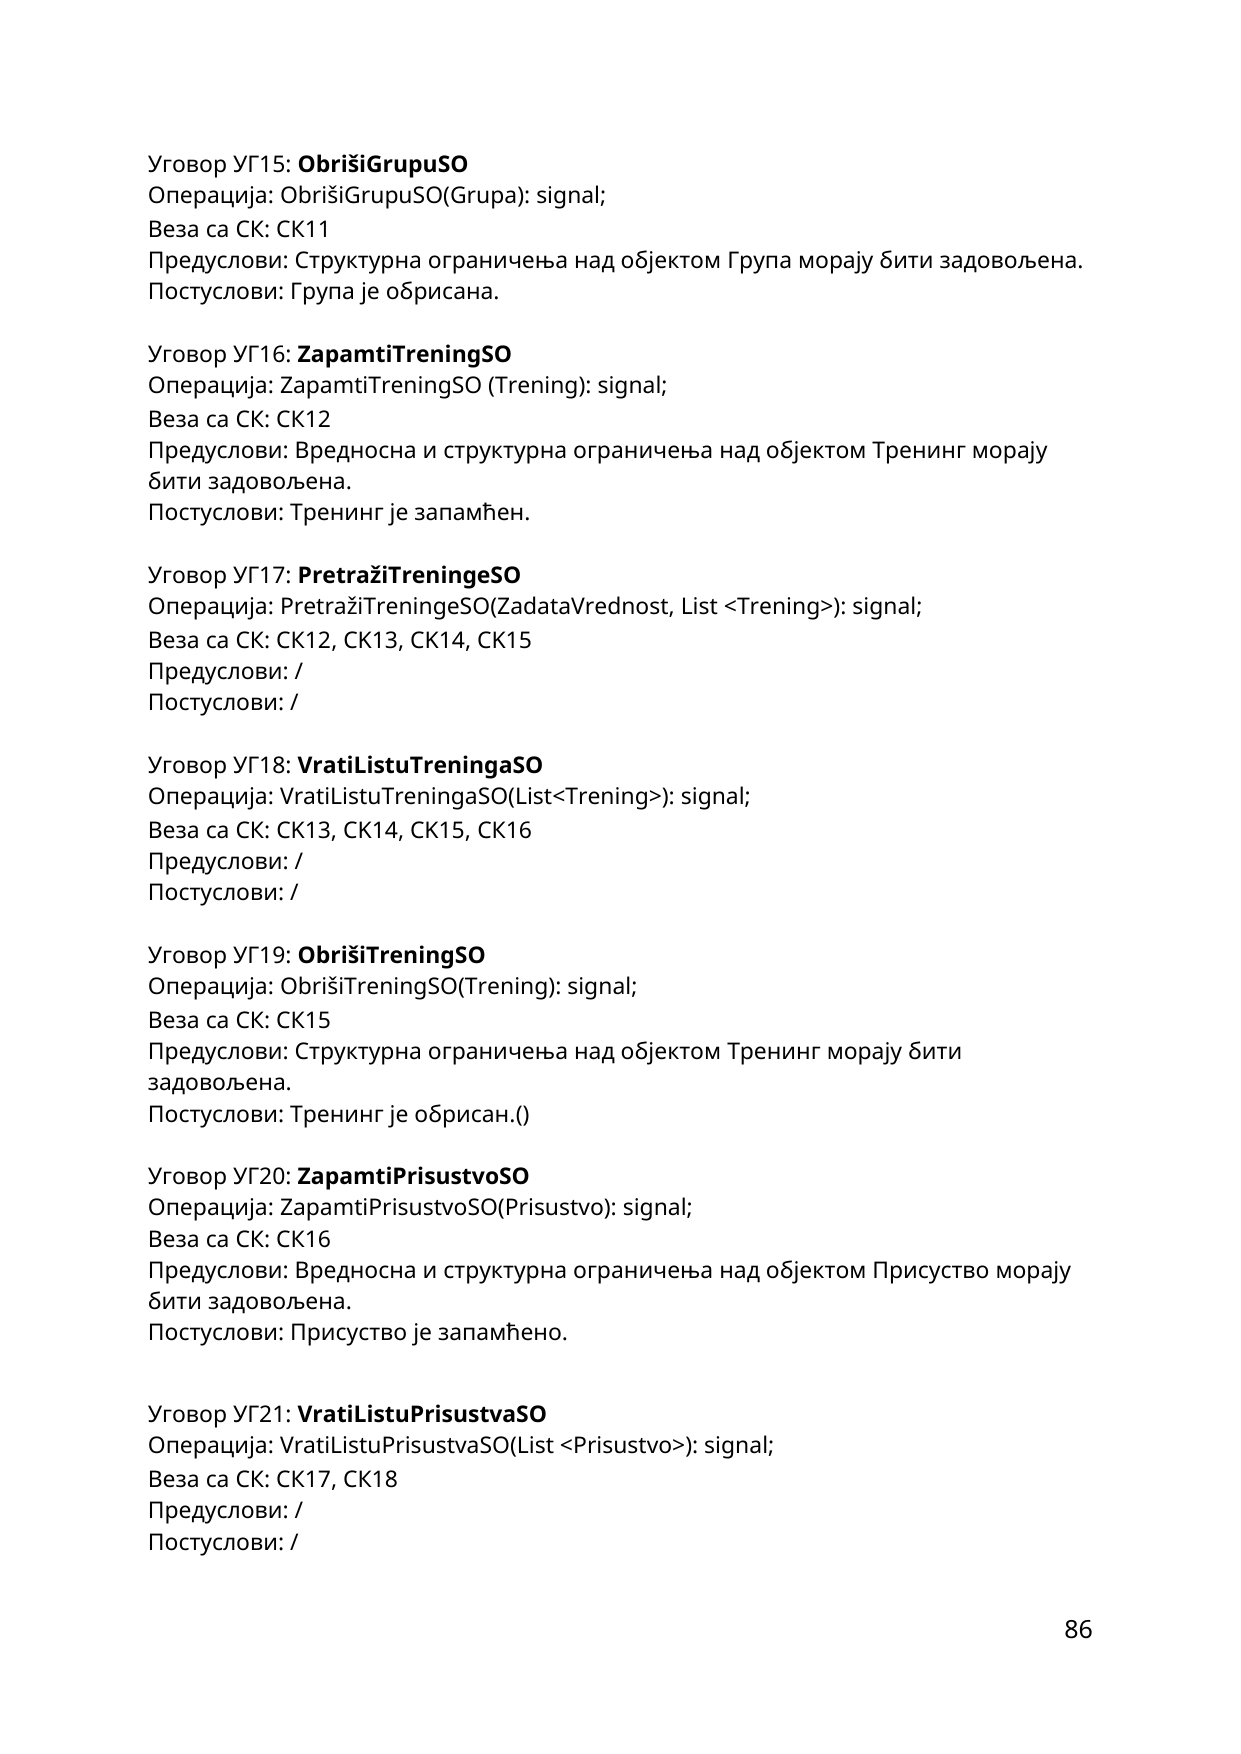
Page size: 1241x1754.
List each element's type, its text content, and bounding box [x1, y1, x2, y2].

text Уговор УГ19: ObrišiTreningSO [148, 939, 1093, 970]
text Уговор УГ21: VratiListuPrisustvaSO [148, 1398, 1093, 1429]
text Веза са СК: СК17, СК18 [148, 1463, 1093, 1494]
text Предуслови: Структурна ограничења над објектом Група морају бити задовољена. [148, 244, 1093, 275]
text Постуслови: / [148, 876, 1093, 908]
text Операција: ZapamtiTreningSO (Trening): signal; [148, 369, 1093, 400]
text Операција: PretražiTreningeSO(ZadataVrednost, List <Trening>): signal; [148, 590, 1093, 621]
text Веза са СК: CK13, CK14, CK15, СК16 [148, 814, 1093, 845]
text Постуслови: Тренинг је обрисан.() [148, 1098, 1093, 1129]
text Уговор УГ17: PretražiTreningeSO [148, 559, 1093, 590]
text Постуслови: / [148, 686, 1093, 718]
text Предуслови: Вредносна и структурна ограничења над објектом Присуство морају бити задовољена. [148, 1254, 1093, 1316]
text Постуслови: / [148, 1526, 1093, 1557]
text Уговор УГ15: ObrišiGrupuSO [148, 148, 1093, 179]
text Постуслови: Група је обрисана. [148, 275, 1093, 306]
text Уговор УГ16: ZapamtiTreningSO [148, 338, 1093, 369]
text Веза са СК: СК16 [148, 1223, 1093, 1254]
text Операција: VratiListuPrisustvaSO(List <Prisustvo>): signal; [148, 1429, 1093, 1461]
text Операција: ZapamtiPrisustvoSO(Prisustvo): signal; [148, 1191, 1093, 1223]
text Операција: ObrišiGrupuSO(Grupa): signal; [148, 179, 1093, 210]
text Операција: ObrišiTreningSO(Trening): signal; [148, 970, 1093, 1001]
text Предуслови: / [148, 655, 1093, 686]
text Операција: VratiListuTreningaSO(List<Trening>): signal; [148, 780, 1093, 811]
text Уговор УГ18: VratiListuTreningaSO [148, 749, 1093, 780]
text Предуслови: / [148, 1494, 1093, 1526]
text Предуслови: Структурна ограничења над објектом Тренинг морају бити задовољена. [148, 1035, 1093, 1098]
text Веза са СК: СК15 [148, 1004, 1093, 1035]
text Постуслови: Тренинг је запамћен. [148, 496, 1093, 528]
text Веза са СК: СК12 [148, 403, 1093, 434]
text Веза са СК: СК11 [148, 213, 1093, 244]
text Уговор УГ20: ZapamtiPrisustvoSO [148, 1160, 1093, 1191]
text Постуслови: Присуство је запамћено. [148, 1316, 1093, 1348]
text Предуслови: / [148, 845, 1093, 876]
text Предуслови: Вредносна и структурна ограничења над објектом Тренинг морају бити задовољена. [148, 434, 1093, 496]
text Веза са СК: СК12, CK13, CK14, CK15 [148, 624, 1093, 655]
